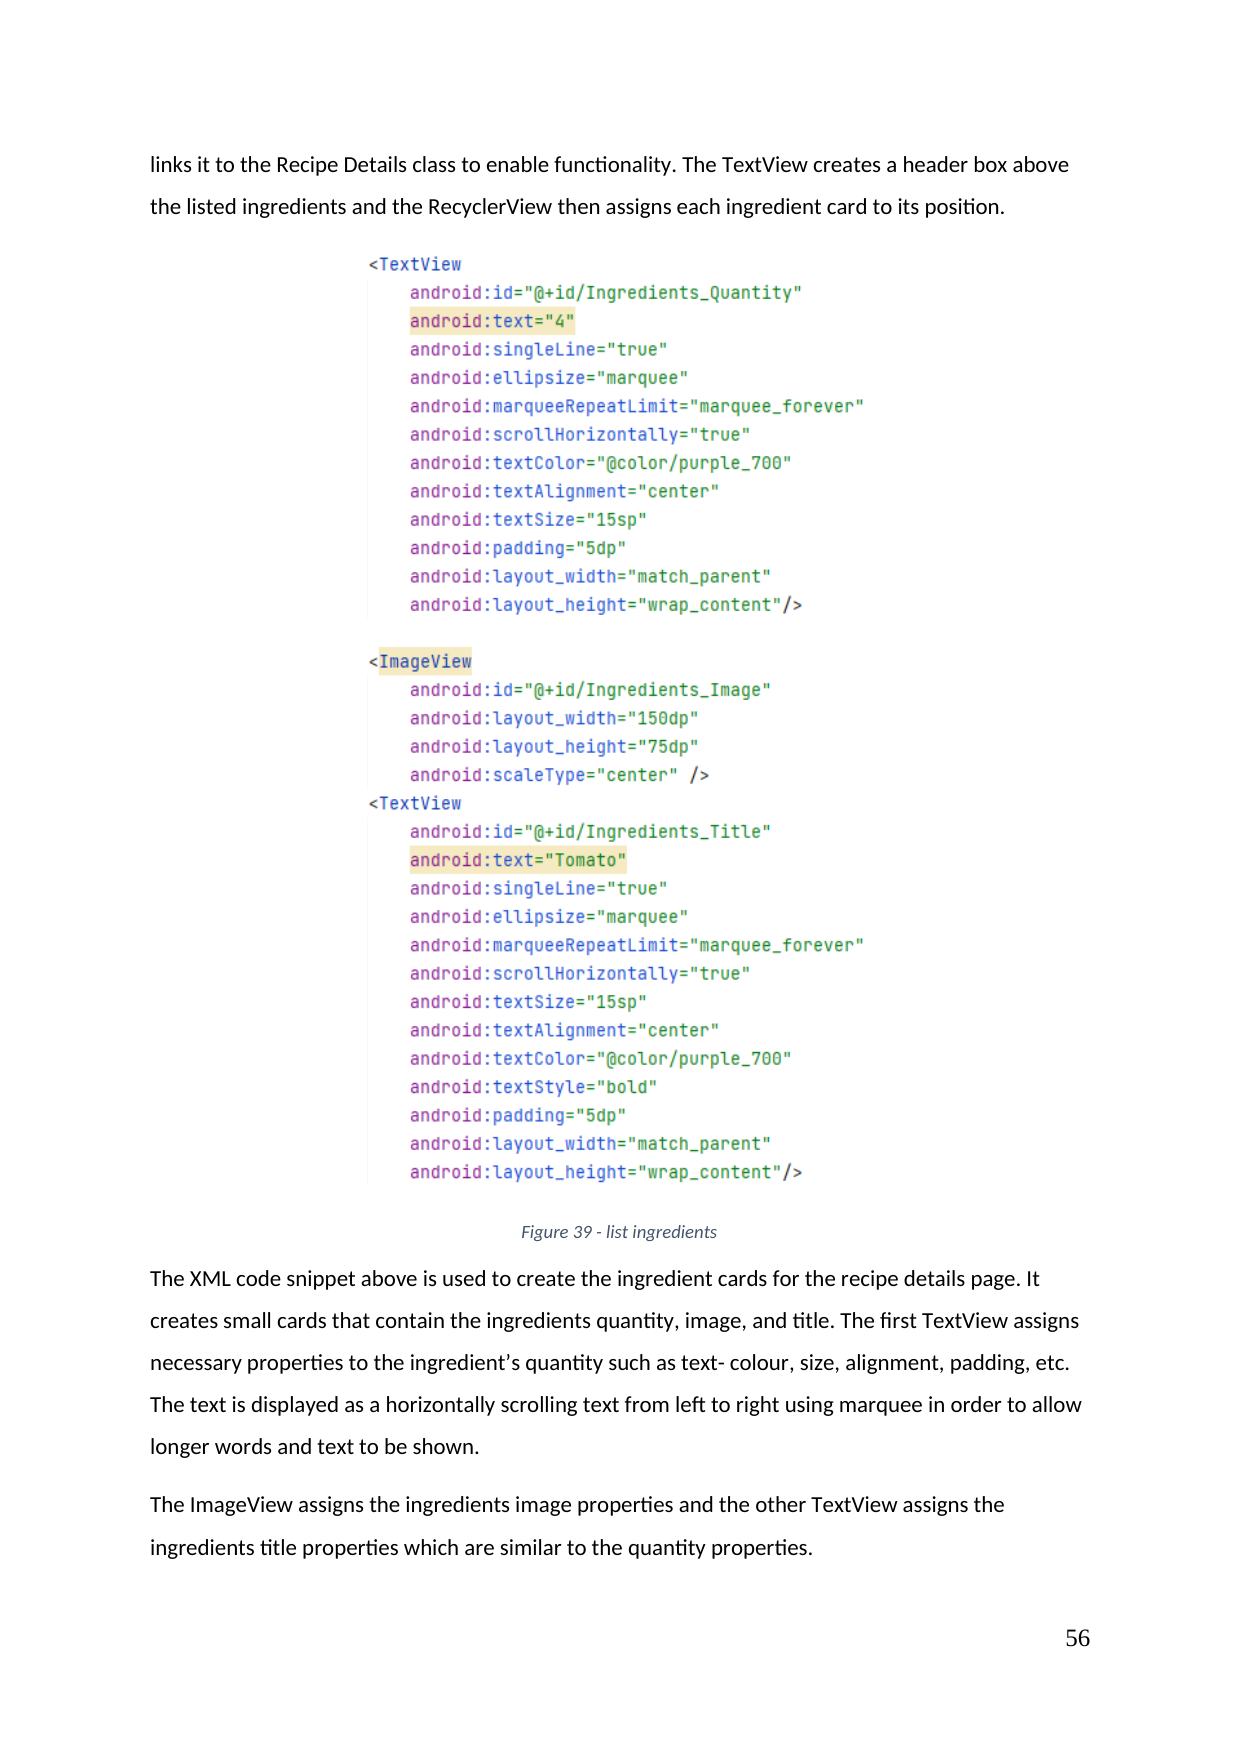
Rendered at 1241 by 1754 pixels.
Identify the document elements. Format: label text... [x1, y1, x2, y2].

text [150, 150, 1090, 220]
text The XML code snippet above is used to create the ingredient cards for the recipe details page. It creates small cards that contain the ingredients quantity, image, and title. The first TextView assigns necessary properties to the ingredient’s quantity such as text- colour, size, alignment, padding, etc. The text is displayed as a horizontally scrolling text from left to right using marquee in order to allow longer words and text to be shown. [150, 1264, 1090, 1460]
text The ImageView assigns the ingredients image properties and the other TextView assigns the ingredients title properties which are similar to the quantity properties. [150, 1491, 1090, 1561]
picture [367, 250, 874, 1190]
